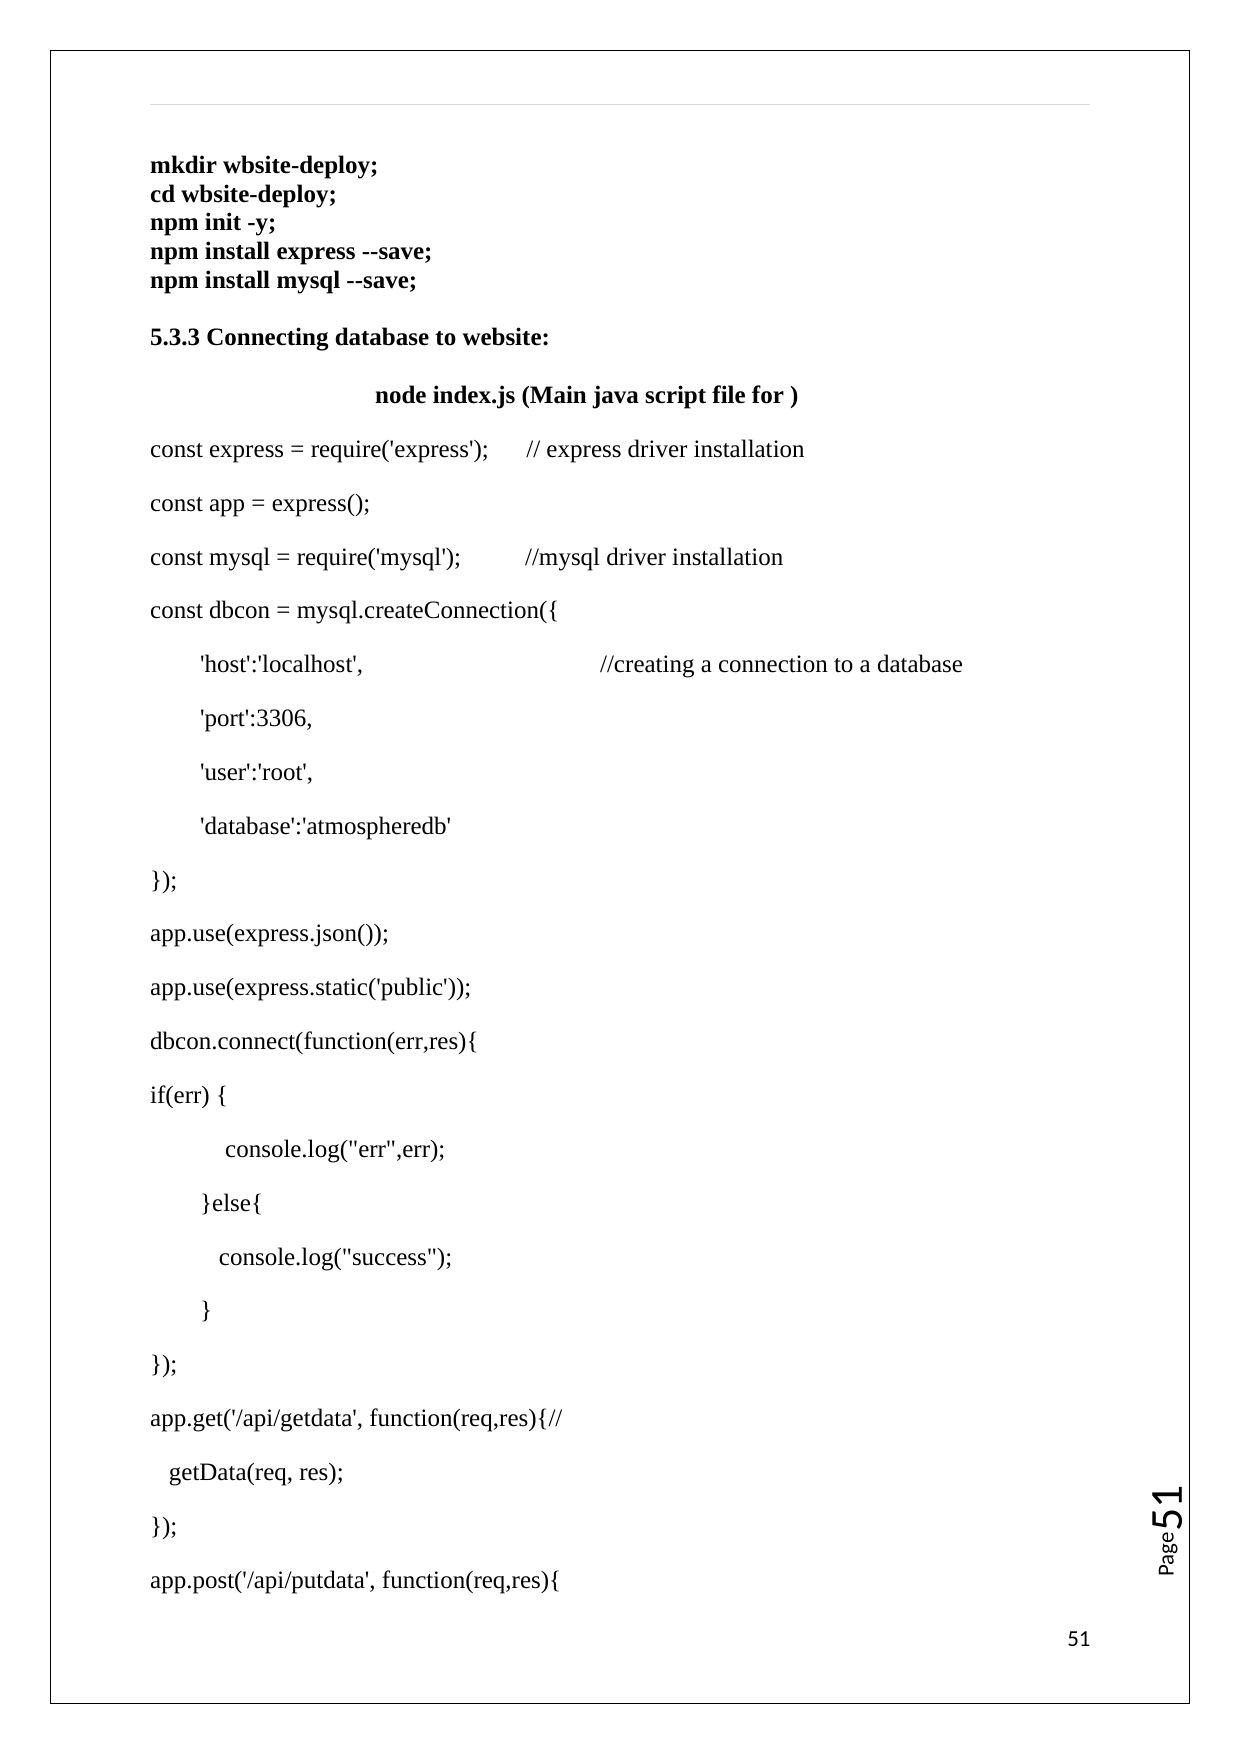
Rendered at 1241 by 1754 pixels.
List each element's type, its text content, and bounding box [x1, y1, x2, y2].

text npm install express --save; [150, 236, 1090, 265]
text npm install mysql --save; [150, 265, 1090, 294]
text const mysql = require('mysql'); //mysql driver installation [150, 542, 1090, 570]
text 'host':'localhost', //creating a connection to a database [150, 649, 1090, 678]
text console.log("err",err); [150, 1134, 1090, 1163]
text npm init -y; [150, 207, 1090, 236]
text cd wbsite-deploy; [150, 179, 1090, 207]
text }); [150, 1349, 1090, 1378]
text }else{ [150, 1188, 1090, 1217]
text app.use(express.static('public')); [150, 972, 1090, 1001]
text const dbcon = mysql.createConnection({ [150, 595, 1090, 624]
text 'user':'root', [150, 757, 1090, 786]
text if(err) { [150, 1080, 1090, 1109]
text } [150, 1296, 1090, 1324]
text const express = require('express'); // express driver installation [150, 434, 1090, 463]
text app.post('/api/putdata', function(req,res){ [150, 1565, 1090, 1593]
text node index.js (Main java script file for ) [150, 380, 1090, 409]
text getData(req, res); [150, 1457, 1090, 1486]
text }); [150, 1511, 1090, 1540]
text const app = express(); [150, 488, 1090, 516]
text 'database':'atmospheredb' [150, 811, 1090, 839]
text app.use(express.json()); [150, 918, 1090, 947]
text }); [150, 865, 1090, 893]
text dbcon.connect(function(err,res){ [150, 1026, 1090, 1055]
text mkdir wbsite-deploy; [150, 150, 1090, 179]
text 5.3.3 Connecting database to website: [150, 322, 1090, 351]
text app.get('/api/getdata', function(req,res){// [150, 1403, 1090, 1432]
text 'port':3306, [150, 703, 1090, 732]
text console.log("success"); [150, 1242, 1090, 1270]
